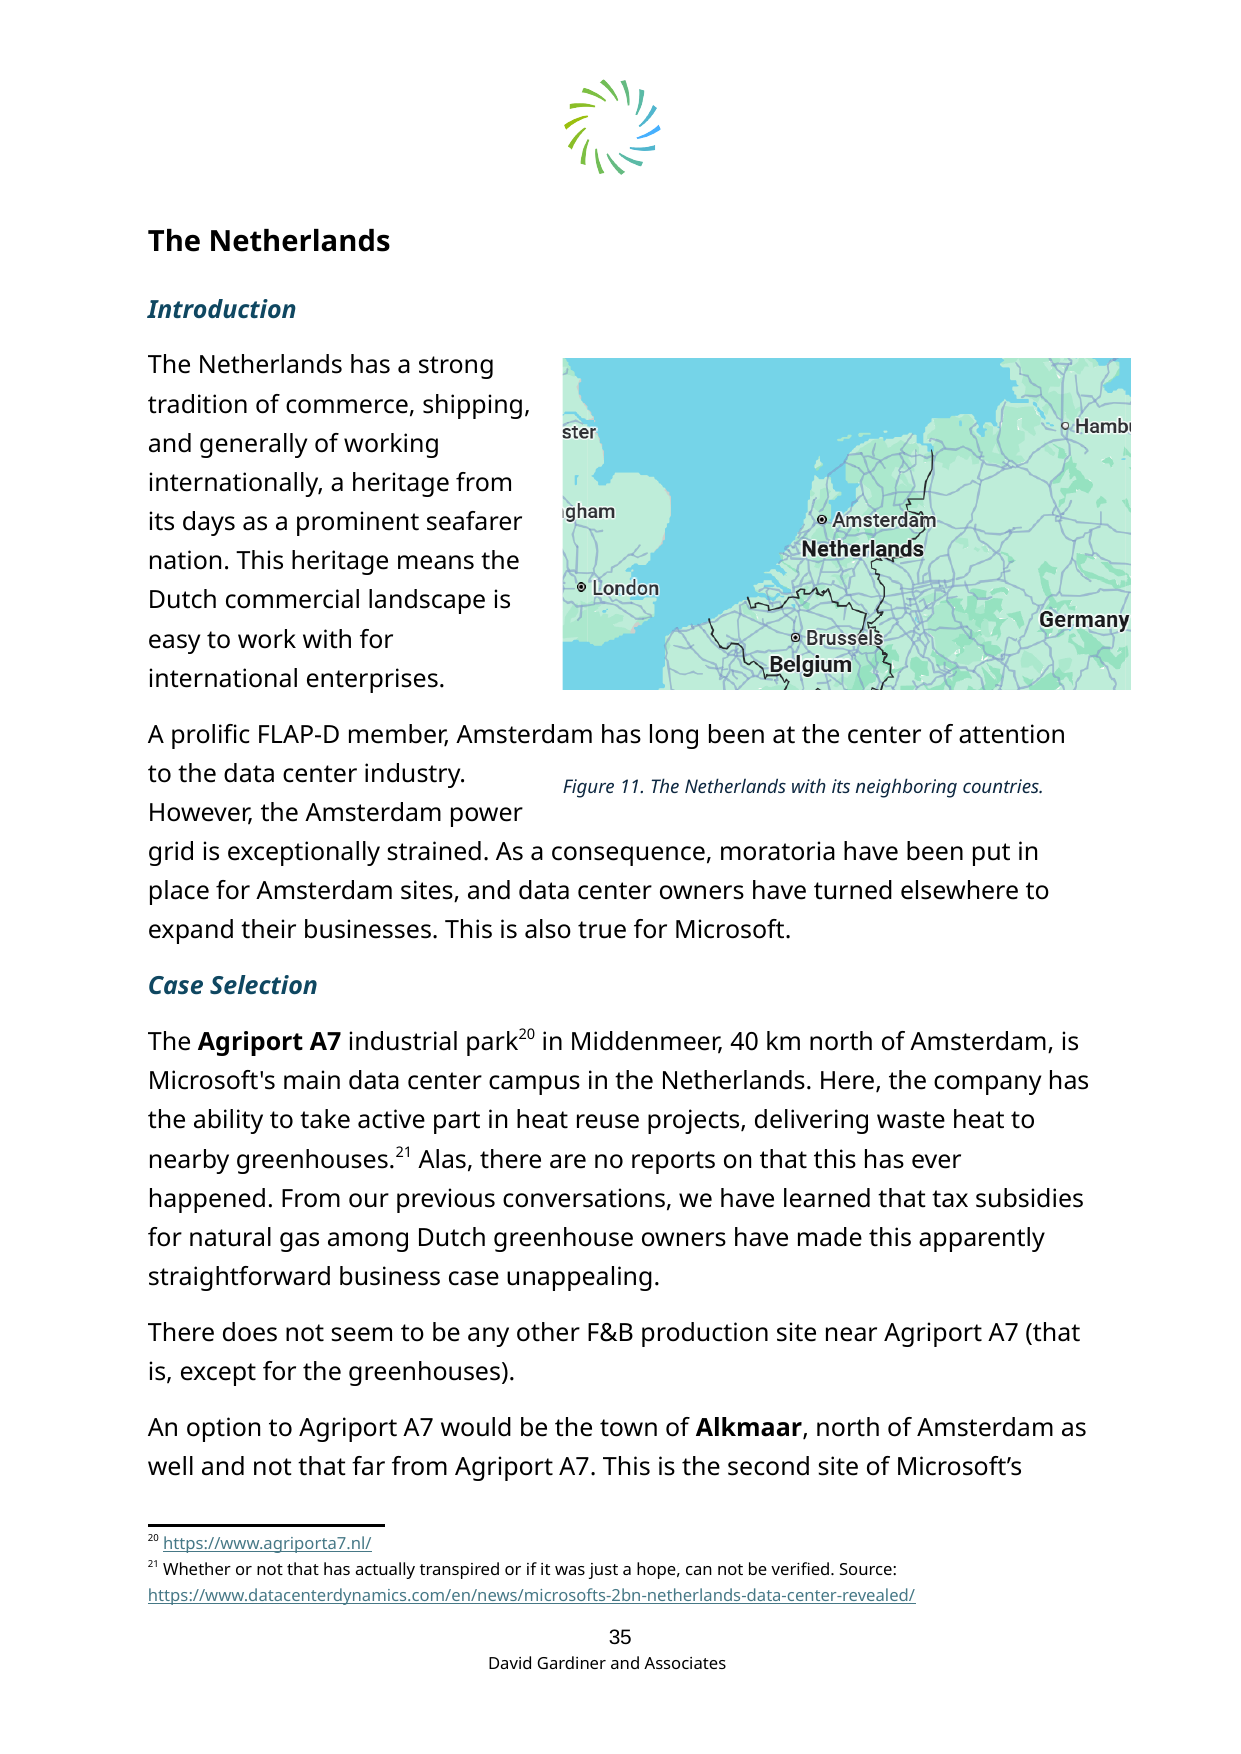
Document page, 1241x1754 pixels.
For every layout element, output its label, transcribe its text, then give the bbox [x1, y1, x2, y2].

subtitle Introduction [148, 291, 1093, 325]
picture [558, 67, 674, 177]
text A prolific FLAP-D member, Amsterdam has long been at the center of attention to the data center industry. However, the Amsterdam power grid is exceptionally strained. As a consequence, moratoria have been put in place for Amsterdam sites, and data center owners have turned elsewhere to expand their businesses. This is also true for Microsoft. [148, 716, 1093, 946]
text The Agriport A7 industrial park in Middenmeer, 40 km north of Amsterdam, is Microsoft's main data center campus in the Netherlands. Here, the company has the ability to take active part in heat reuse projects, delivering waste heat to nearby greenhouses. Alas, there are no reports on that this has ever happened. From our previous conversations, we have learned that tax subsidies for natural gas among Dutch greenhouse owners have made this apparently straightforward business case unappealing. [148, 1024, 1093, 1293]
picture [562, 358, 1131, 690]
subtitle Case Selection [148, 968, 1093, 1002]
text There does not seem to be any other F&B production site near Agriport A7 (that is, except for the greenhouses). [148, 1314, 1093, 1388]
subtitle The Netherlands [148, 221, 1093, 260]
